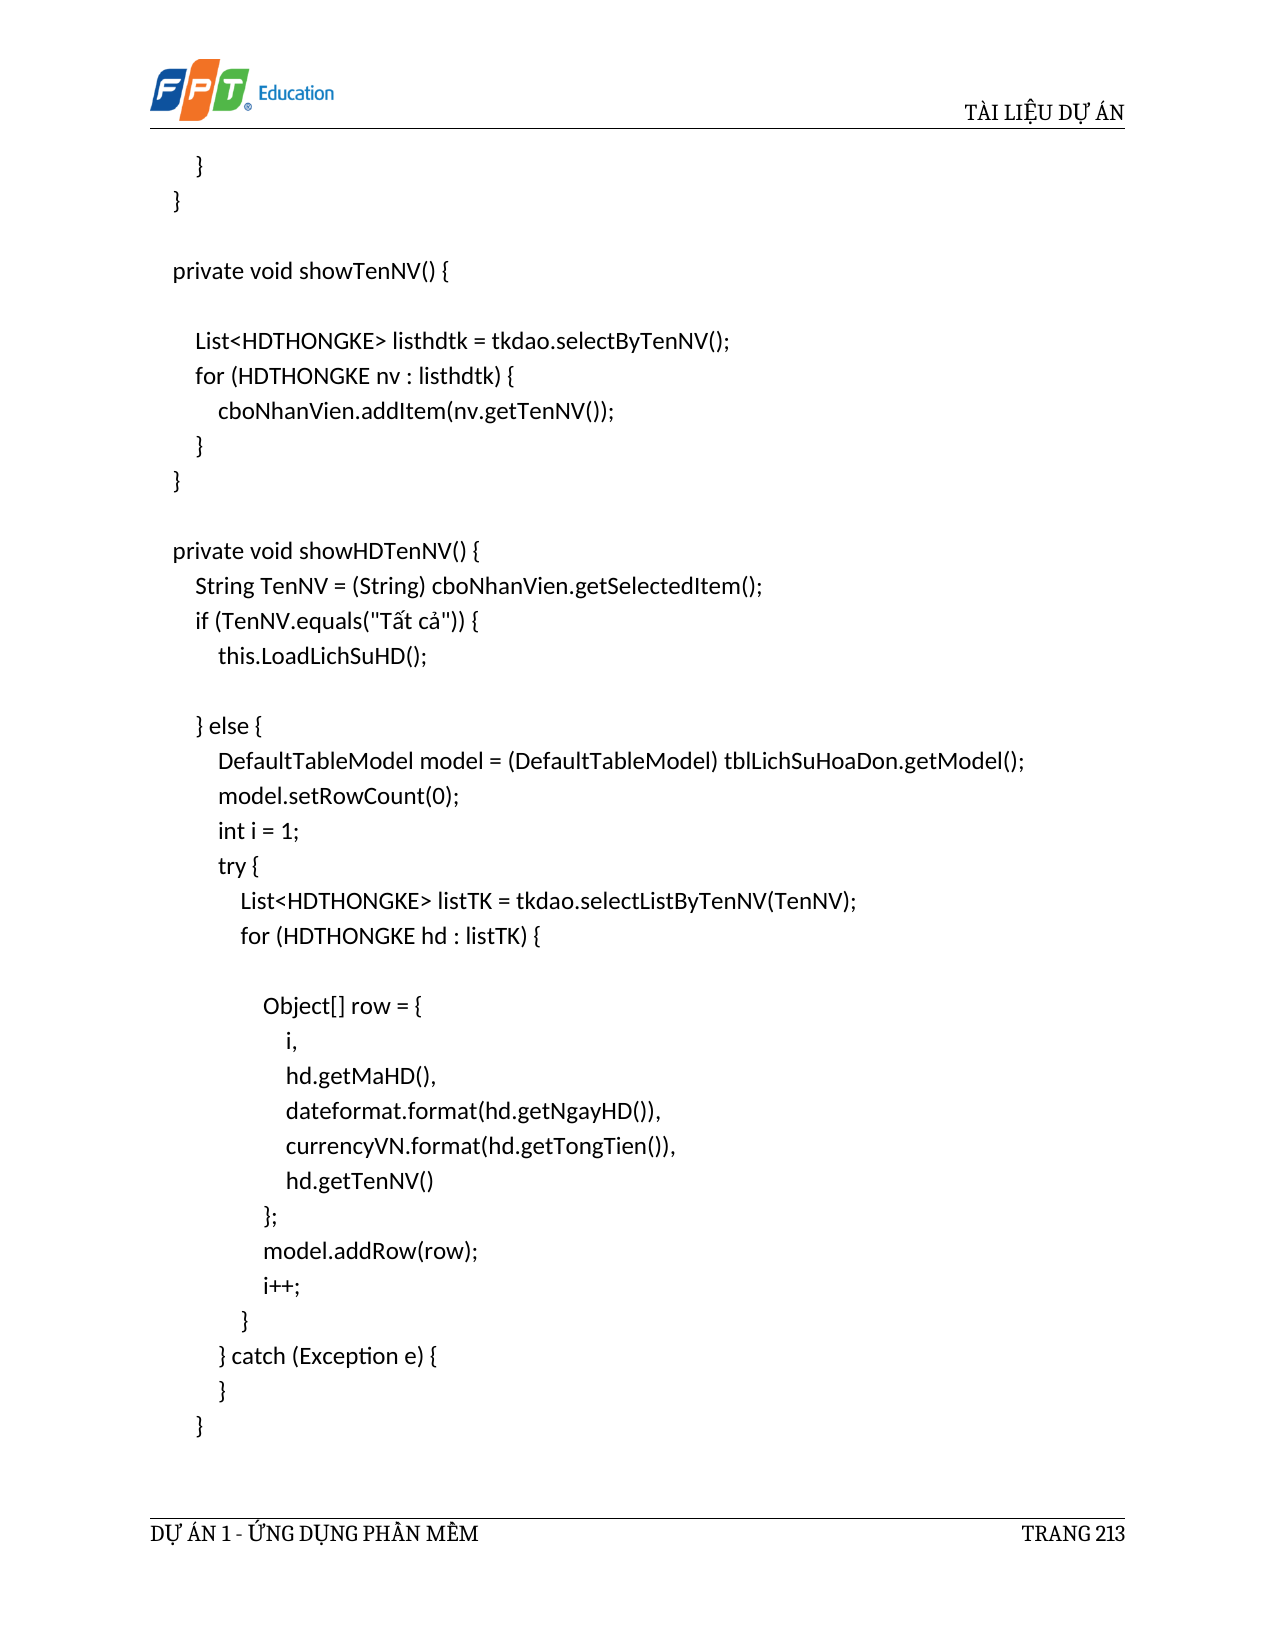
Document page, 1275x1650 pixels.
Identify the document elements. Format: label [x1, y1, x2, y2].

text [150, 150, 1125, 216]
picture [150, 59, 336, 121]
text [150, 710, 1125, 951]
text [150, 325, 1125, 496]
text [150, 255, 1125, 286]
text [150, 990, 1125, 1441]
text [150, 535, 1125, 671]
